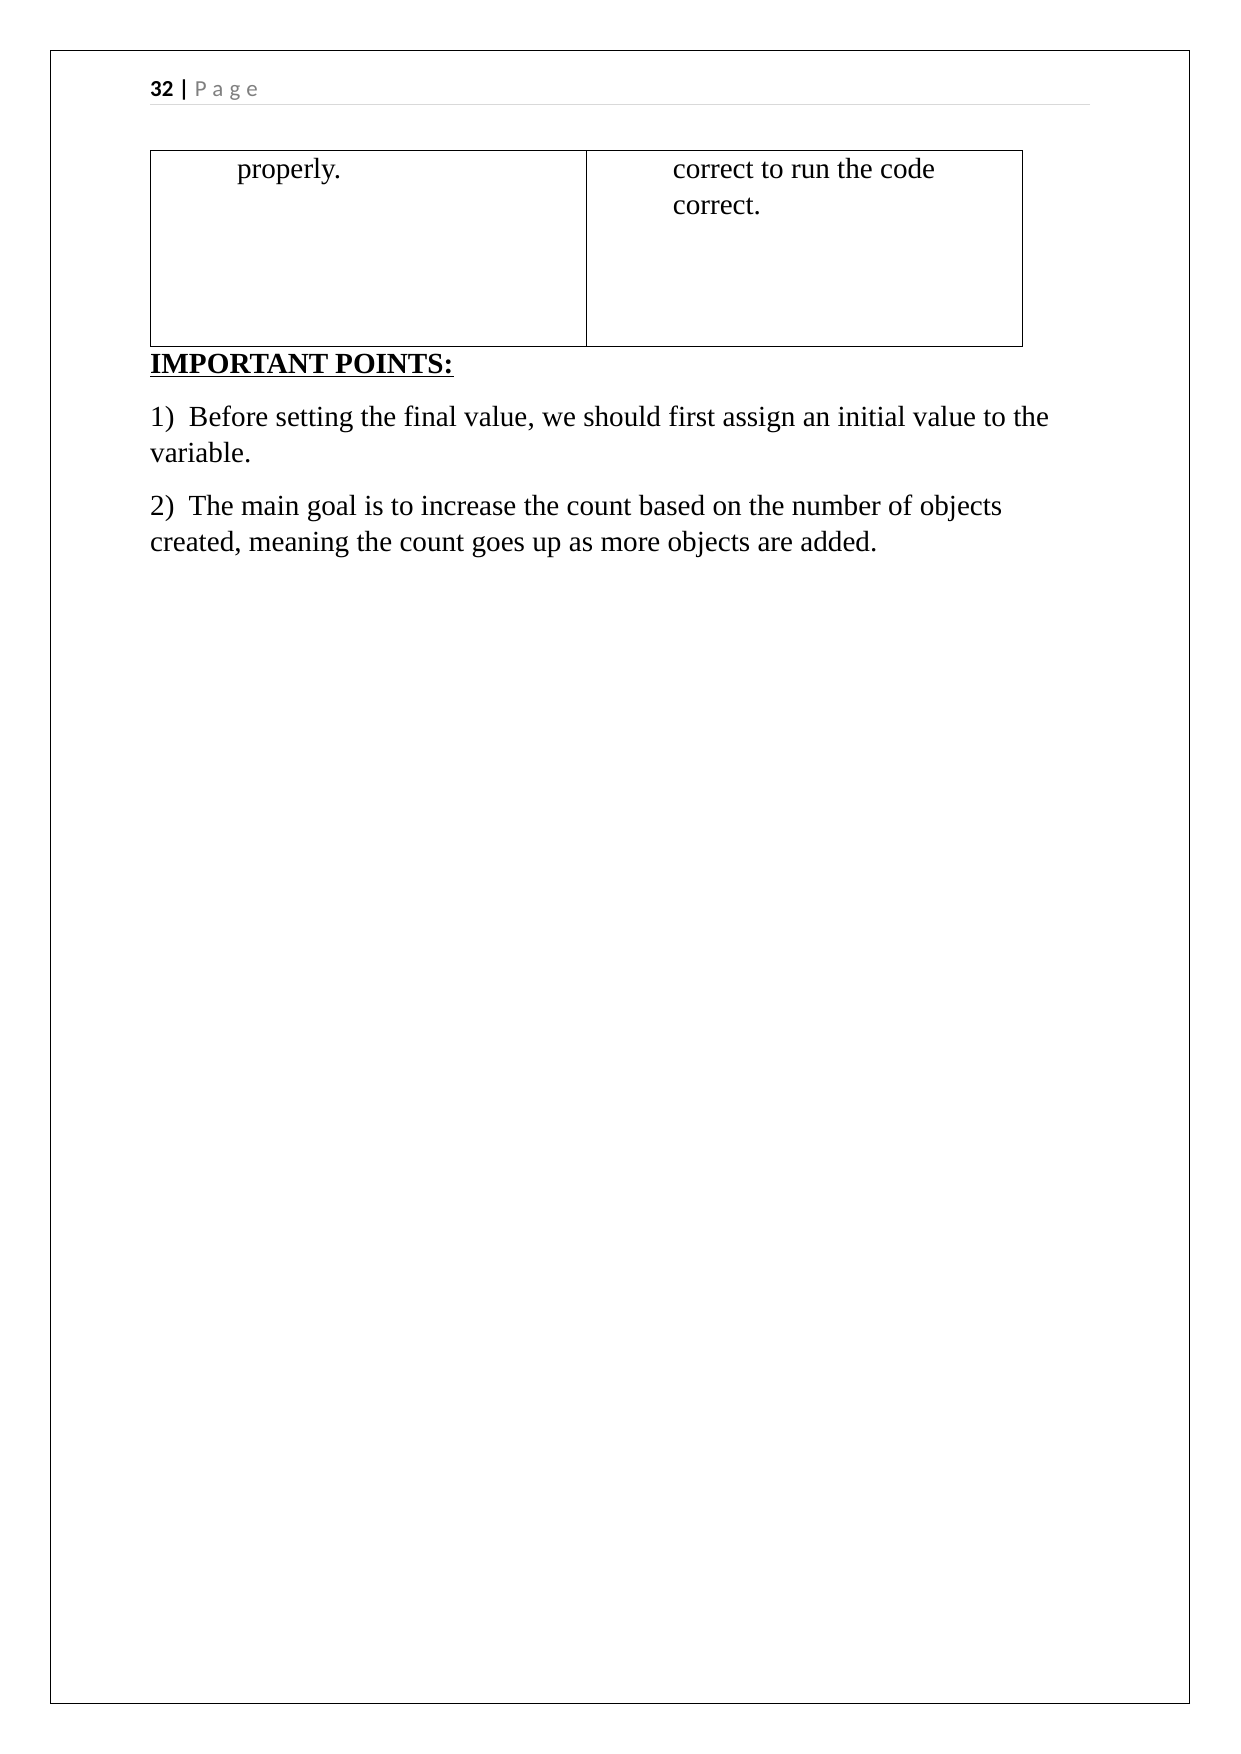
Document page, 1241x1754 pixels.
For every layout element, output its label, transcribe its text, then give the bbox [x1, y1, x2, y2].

text 1) Before setting the final value, we should first assign an initial value to the variable. [150, 399, 1090, 469]
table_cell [587, 151, 1022, 346]
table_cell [151, 151, 586, 346]
text IMPORTANT POINTS: [150, 347, 1090, 380]
text 2) The main goal is to increase the count based on the number of objects created, meaning the count goes up as more objects are added. [150, 488, 1090, 558]
